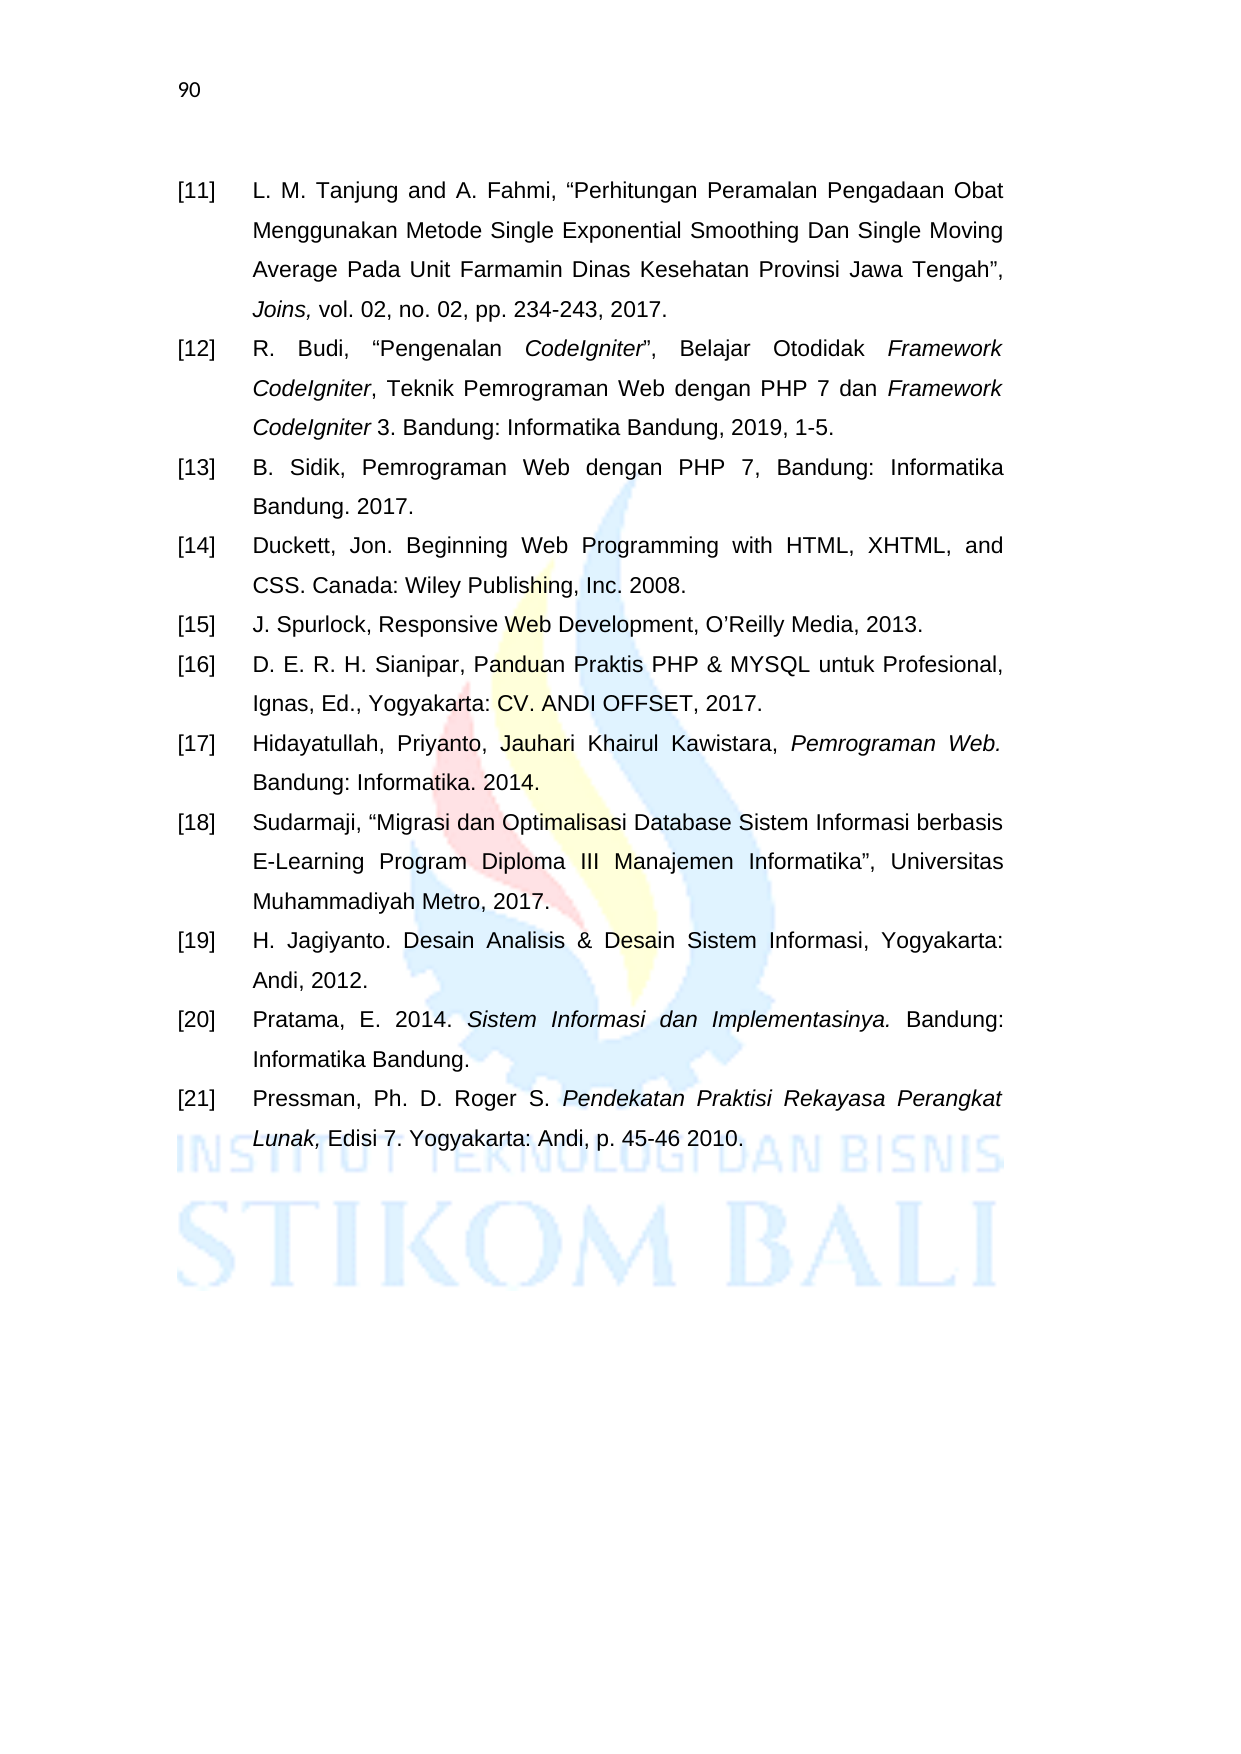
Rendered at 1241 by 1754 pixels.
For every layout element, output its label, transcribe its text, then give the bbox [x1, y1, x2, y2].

list Hidayatullah, Priyanto, Jauhari Khairul Kawistara, Pemrograman Web. Bandung: Informatika. 2014. [177, 730, 1004, 796]
list L. M. Tanjung and A. Fahmi, “Perhitungan Peramalan Pengadaan Obat Menggunakan Metode Single Exponential Smoothing Dan Single Moving Average Pada Unit Farmamin Dinas Kesehatan Provinsi Jawa Tengah”, Joins, vol. 02, no. 02, pp. 234-243, 2017. [177, 177, 1004, 322]
list J. Spurlock, Responsive Web Development, O’Reilly Media, 2013. [177, 611, 1004, 638]
list Sudarmaji, “Migrasi dan Optimalisasi Database Sistem Informasi berbasis E-Learning Program Diploma III Manajemen Informatika”, Universitas Muhammadiyah Metro, 2017. [177, 809, 1004, 914]
list B. Sidik, Pemrograman Web dengan PHP 7, Bandung: Informatika Bandung. 2017. [177, 453, 1004, 519]
list Duckett, Jon. Beginning Web Programming with HTML, XHTML, and CSS. Canada: Wiley Publishing, Inc. 2008. [177, 532, 1004, 598]
list D. E. R. H. Sianipar, Panduan Praktis PHP & MYSQL untuk Profesional, Ignas, Ed., Yogyakarta: CV. ANDI OFFSET, 2017. [177, 651, 1004, 717]
list Pressman, Ph. D. Roger S. Pendekatan Praktisi Rekayasa Perangkat Lunak, Edisi 7. Yogyakarta: Andi, p. 45-46 2010. [177, 1085, 1004, 1151]
list Pratama, E. 2014. Sistem Informasi dan Implementasinya. Bandung: Informatika Bandung. [177, 1006, 1004, 1072]
list R. Budi, “Pengenalan CodeIgniter”, Belajar Otodidak Framework CodeIgniter, Teknik Pemrograman Web dengan PHP 7 dan Framework CodeIgniter 3. Bandung: Informatika Bandung, 2019, 1-5. [177, 335, 1004, 440]
list H. Jagiyanto. Desain Analisis & Desain Sistem Informasi, Yogyakarta: Andi, 2012. [177, 927, 1004, 993]
